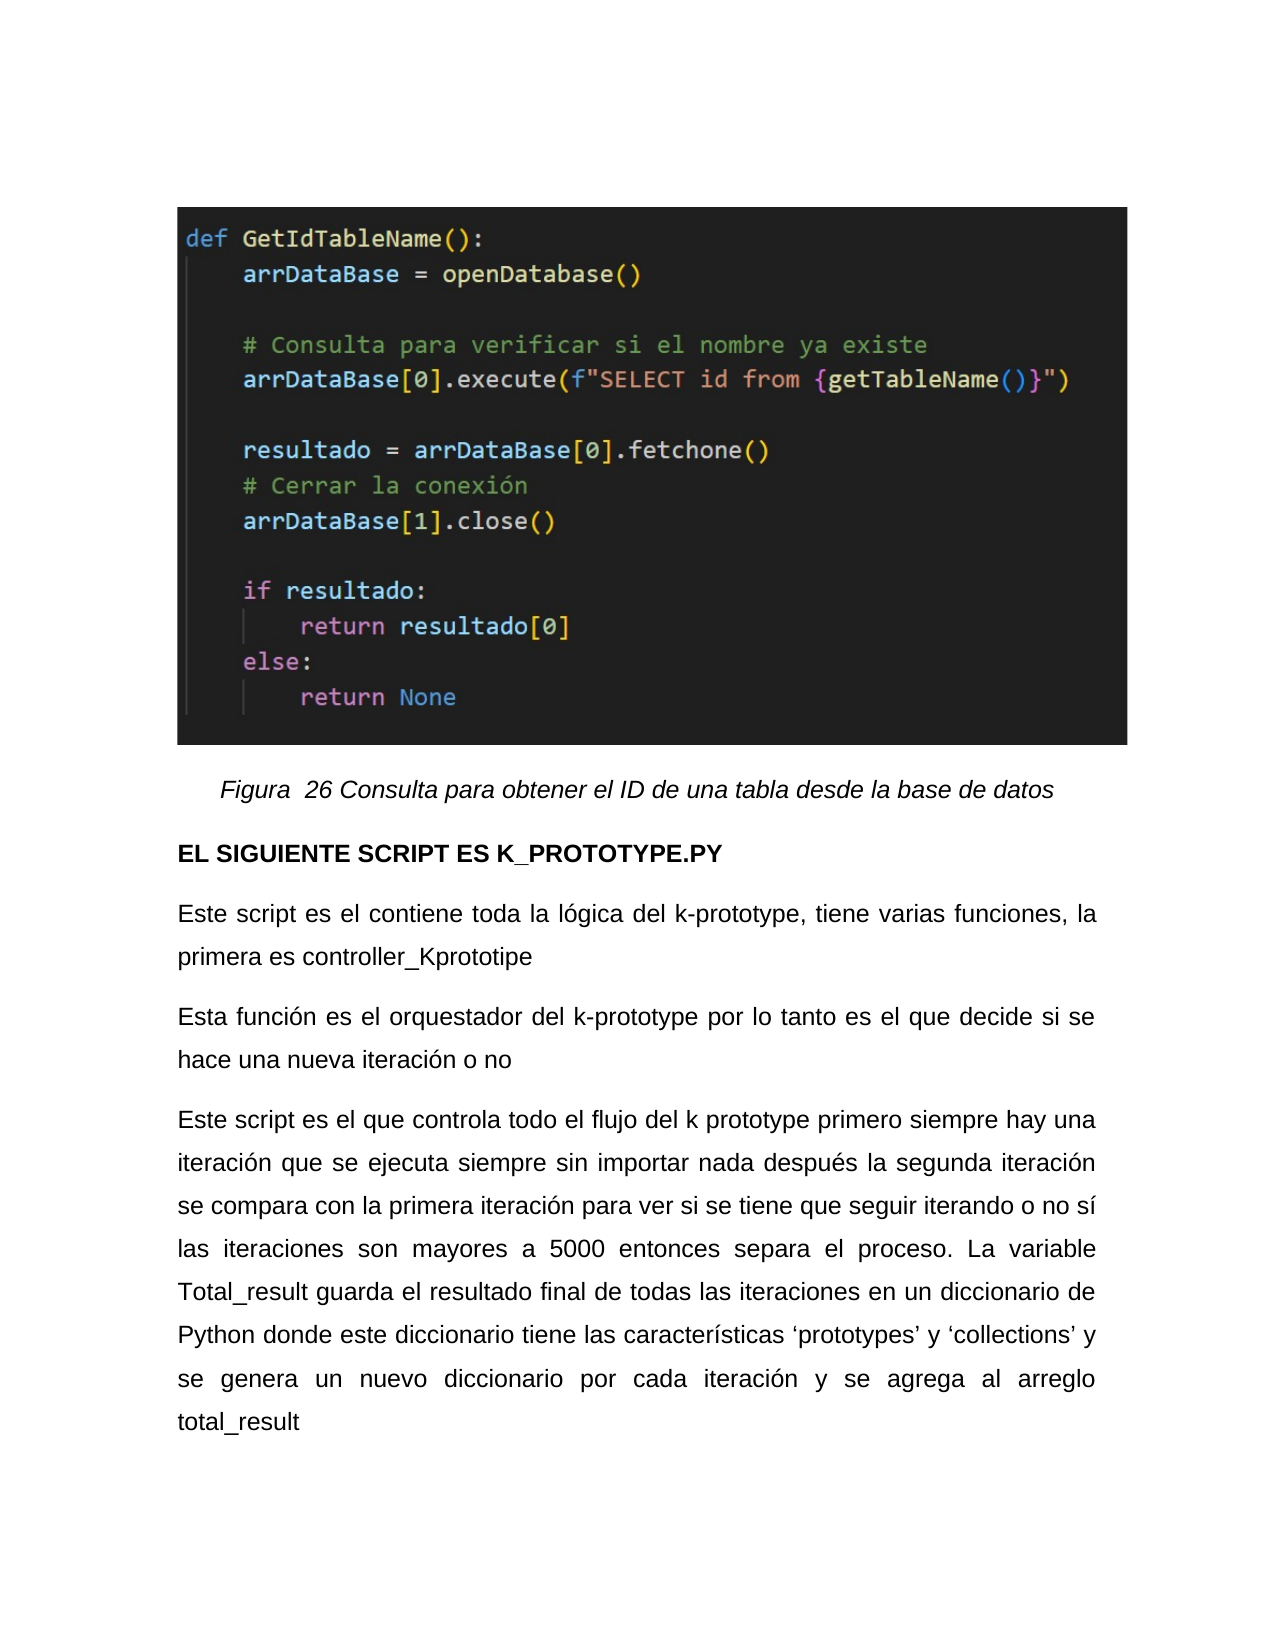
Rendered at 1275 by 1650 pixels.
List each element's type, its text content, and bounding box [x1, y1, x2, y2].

text EL SIGUIENTE SCRIPT ES K_PROTOTYPE.PY [177, 839, 1098, 868]
picture [177, 207, 1128, 745]
text Este script es el que controla todo el flujo del k prototype primero siempre hay una iteración que se ejecuta siempre sin importar nada después la segunda iteración se compara con la primera iteración para ver si se tiene que seguir iterando o no sí las iteraciones son mayores a 5000 entonces separa el proceso. La variable Total_result guarda el resultado final de todas las iteraciones en un diccionario de Python donde este diccionario tiene las características ‘prototypes’ y ‘collections’ y se genera un nuevo diccionario por cada iteración y se agrega al arreglo total_result [177, 1105, 1098, 1435]
text Esta función es el orquestador del k-prototype por lo tanto es el que decide si se hace una nueva iteración o no [177, 1002, 1098, 1074]
text Figura 26 Consulta para obtener el ID de una tabla desde la base de datos [177, 775, 1098, 804]
text Este script es el contiene toda la lógica del k-prototype, tiene varias funciones, la primera es controller_Kprototipe [177, 899, 1098, 971]
